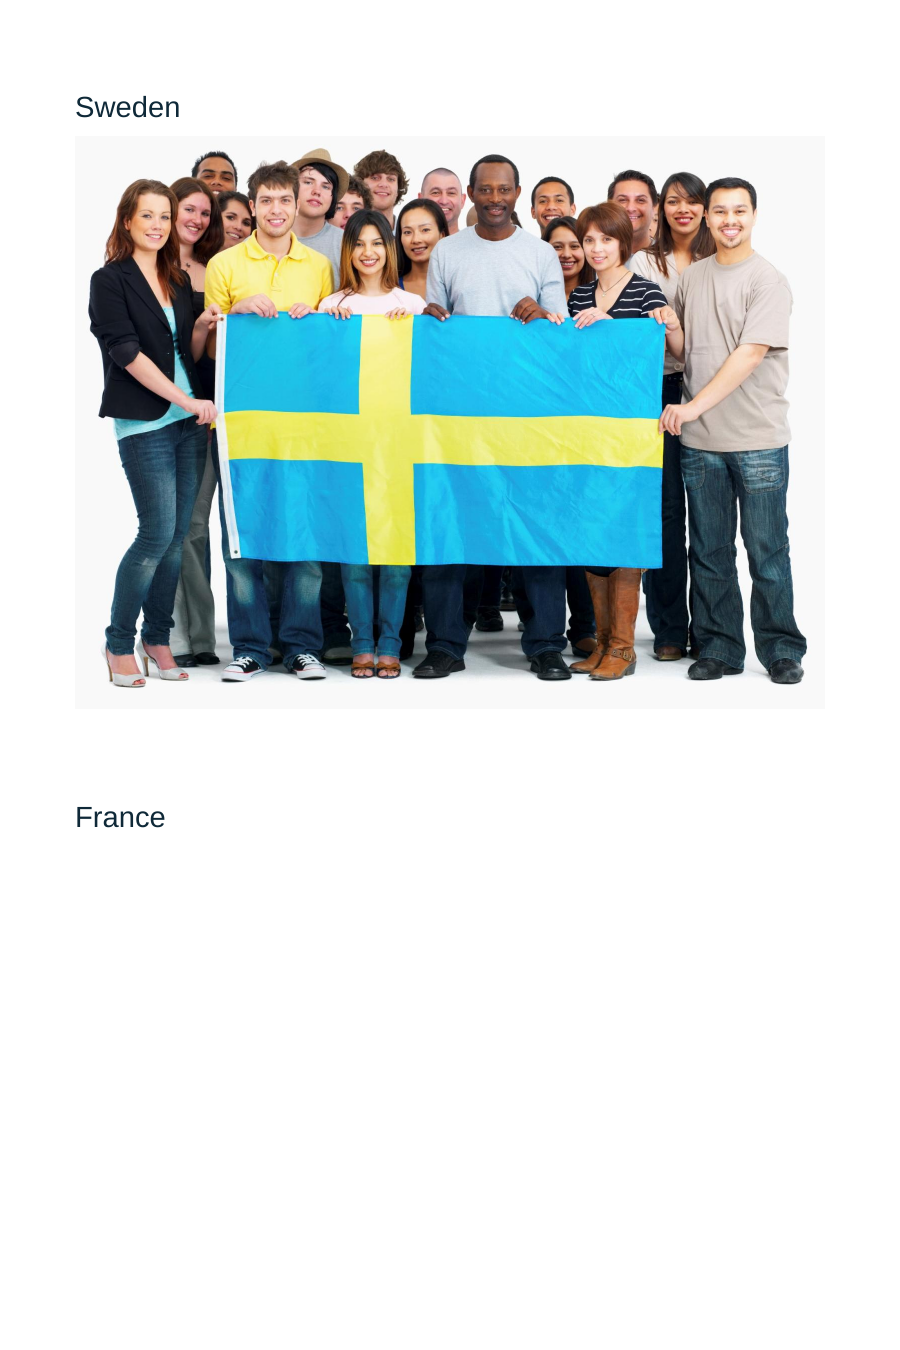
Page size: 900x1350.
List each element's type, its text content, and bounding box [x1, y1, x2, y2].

text France [75, 709, 825, 834]
text Sweden [75, 90, 825, 123]
picture [75, 136, 825, 709]
